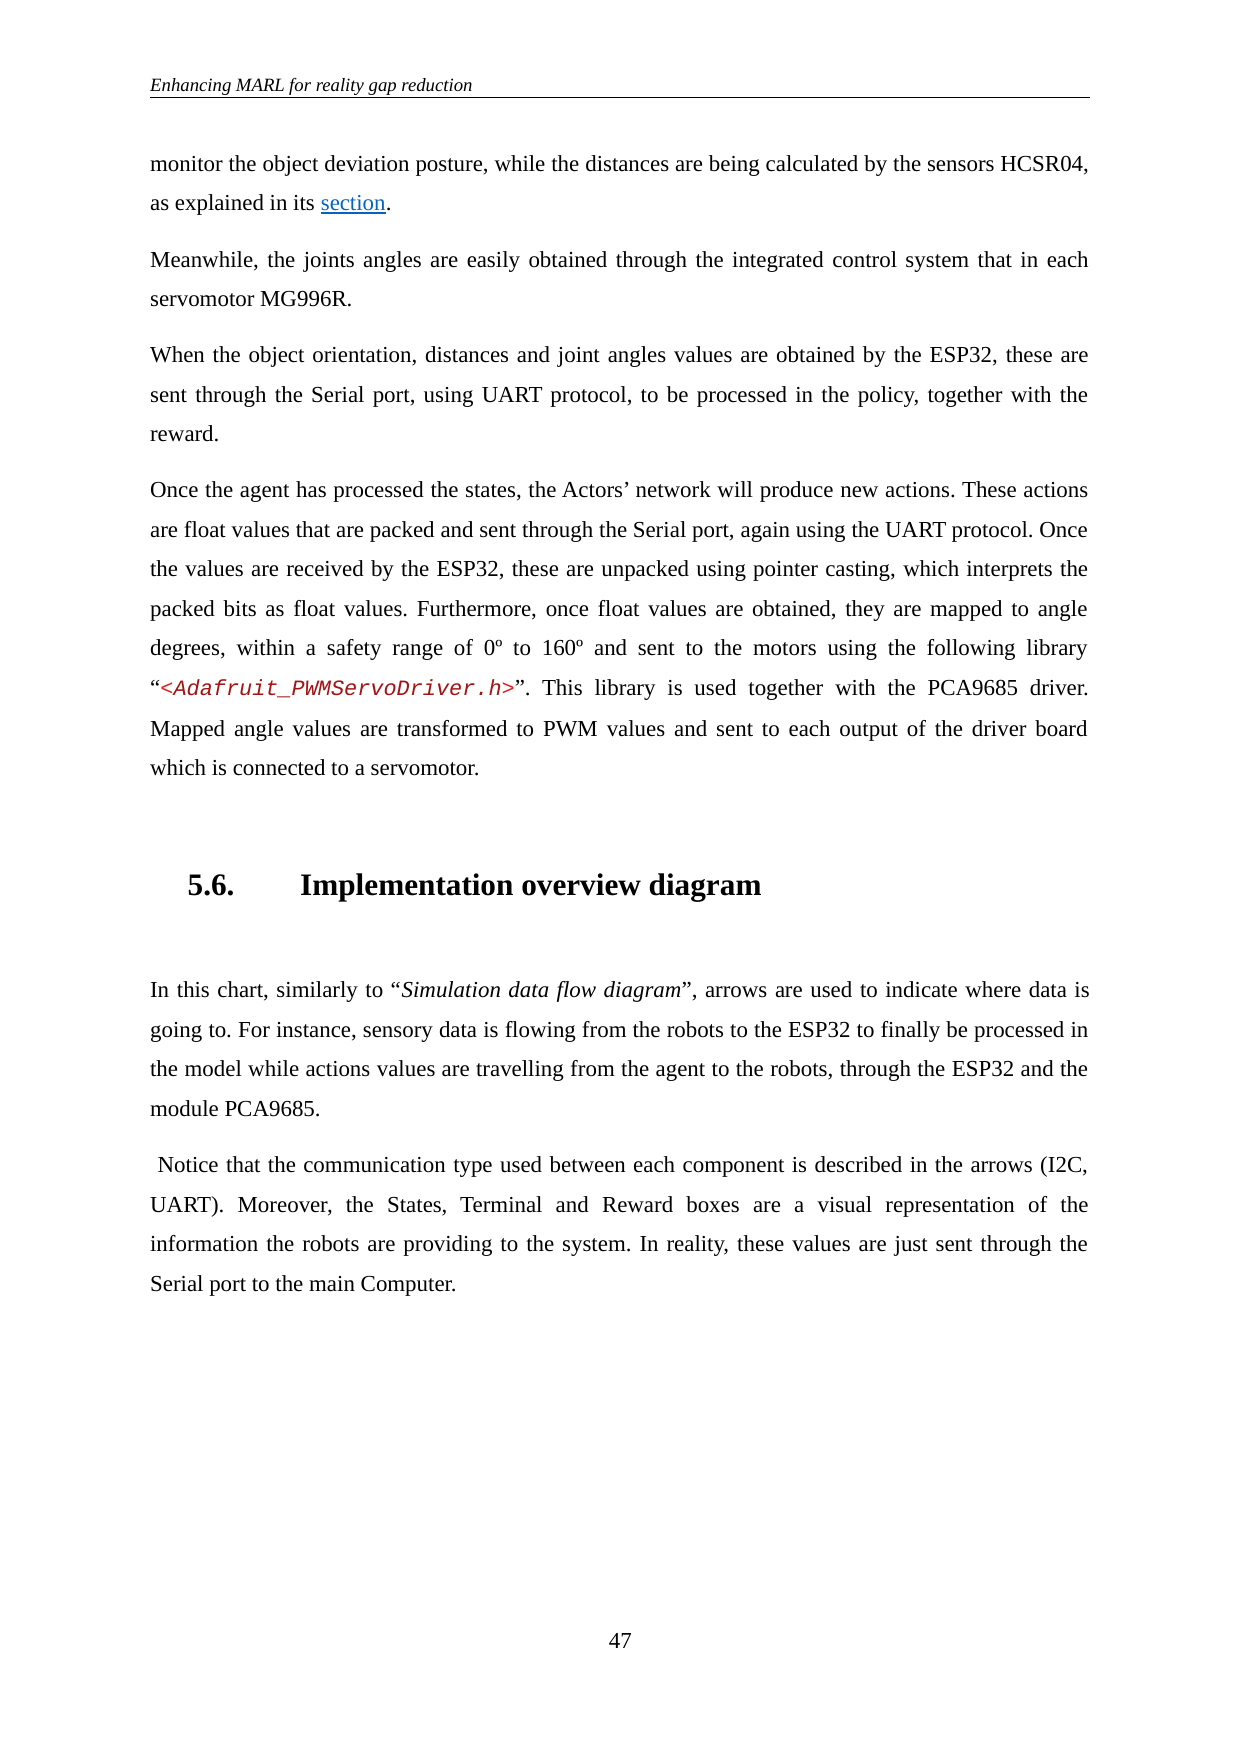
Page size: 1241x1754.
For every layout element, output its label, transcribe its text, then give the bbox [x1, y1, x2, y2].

text When the object orientation, distances and joint angles values are obtained by the ESP32, these are sent through the Serial port, using UART protocol, to be processed in the policy, together with the reward. [150, 341, 1090, 447]
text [150, 150, 1090, 216]
subtitle Implementation overview diagram [187, 867, 1090, 902]
text Once the agent has processed the states, the Actors’ network will produce new actions. These actions are float values that are packed and sent through the Serial port, again using the UART protocol. Once the values are received by the ESP32, these are unpacked using pointer casting, which interprets the packed bits as float values. Furthermore, once float values are obtained, they are mapped to angle degrees, within a safety range of 0º to 160º and sent to the motors using the following library “<Adafruit_PWMServoDriver.h>”. This library is used together with the PCA9685 driver. Mapped angle values are transformed to PWM values and sent to each output of the driver board which is connected to a servomotor. [150, 476, 1090, 781]
text Meanwhile, the joints angles are easily obtained through the integrated control system that in each servomotor MG996R. [150, 246, 1090, 311]
text Notice that the communication type used between each component is described in the arrows (I2C, UART). Moreover, the States, Terminal and Reward boxes are a visual representation of the information the robots are providing to the system. In reality, these values are just sent through the Serial port to the main Computer. [150, 1151, 1090, 1296]
text In this chart, similarly to “Simulation data flow diagram”, arrows are used to indicate where data is going to. For instance, sensory data is flowing from the robots to the ESP32 to finally be processed in the model while actions values are travelling from the agent to the robots, through the ESP32 and the module PCA9685. [150, 977, 1090, 1121]
